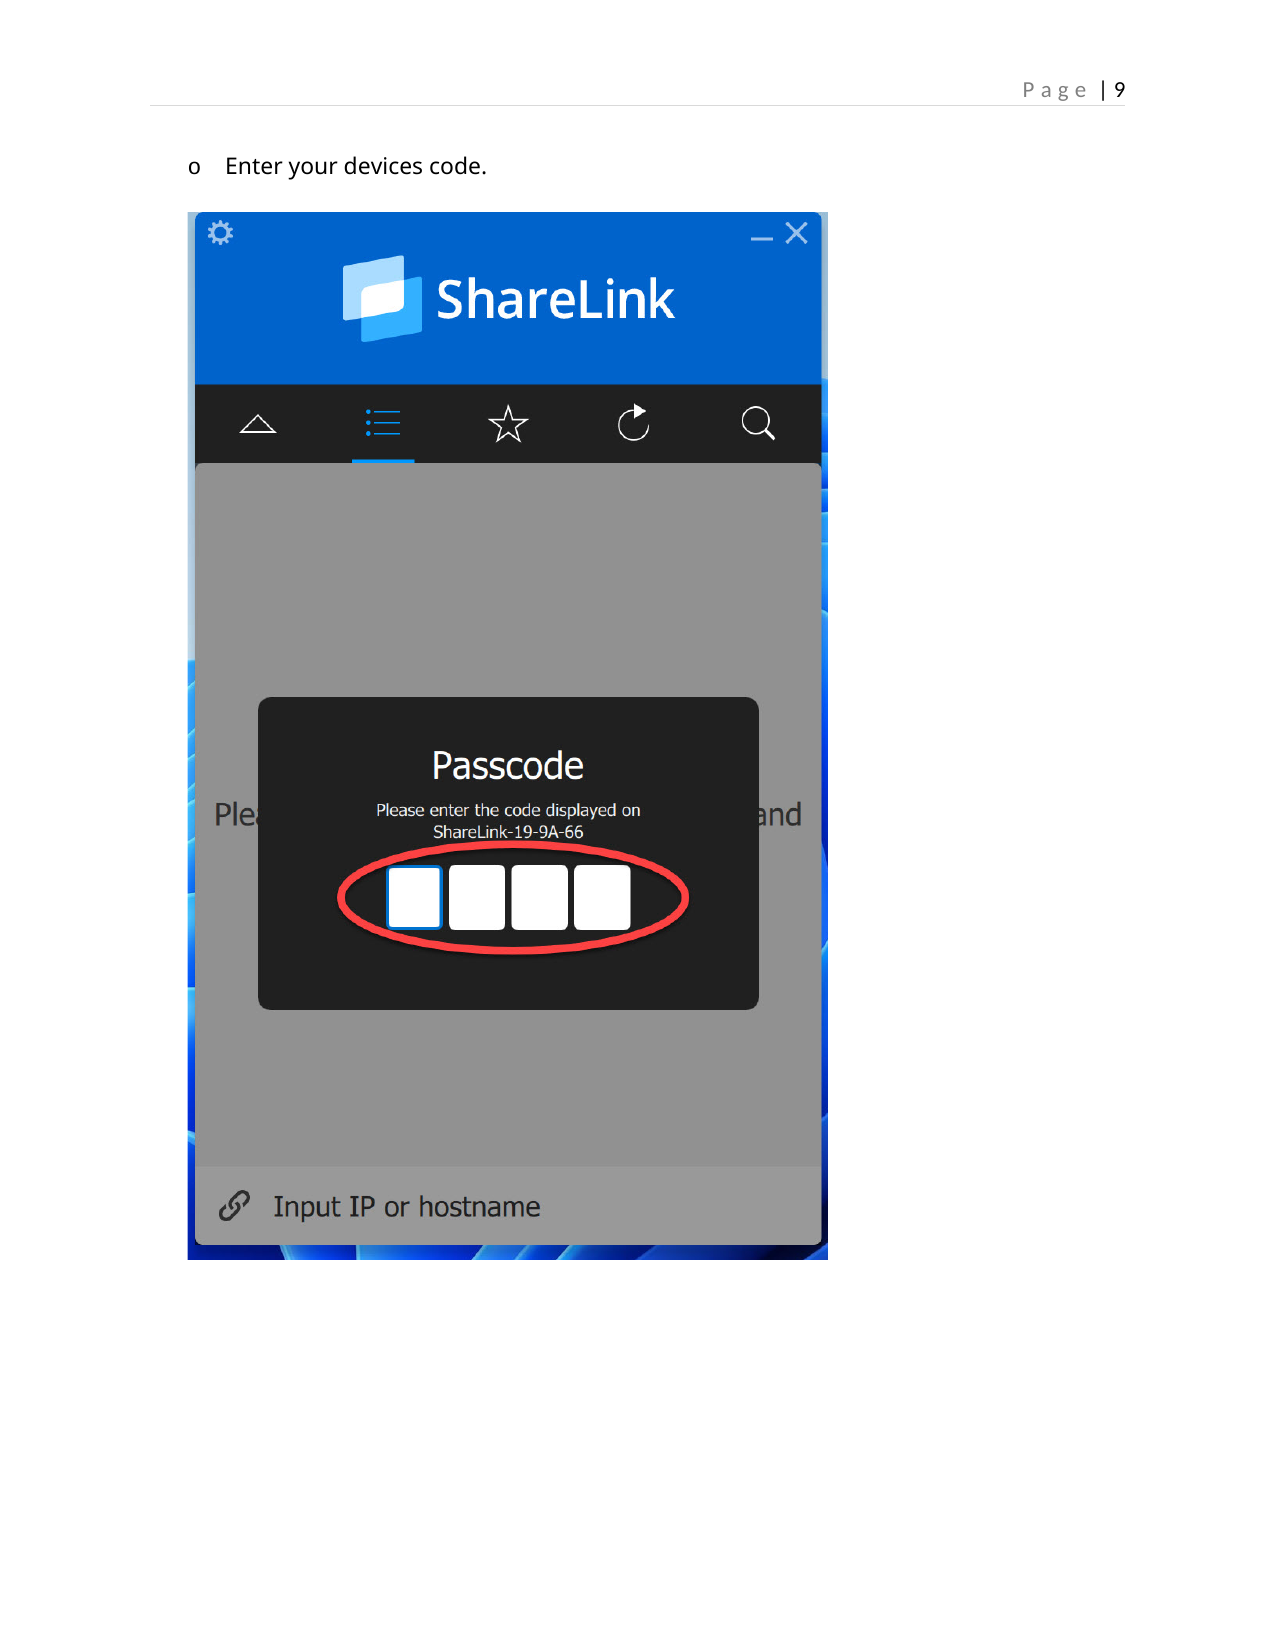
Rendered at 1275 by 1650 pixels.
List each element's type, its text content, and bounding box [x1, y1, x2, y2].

picture [187, 212, 828, 1260]
list Enter your devices code. [187, 150, 1125, 181]
